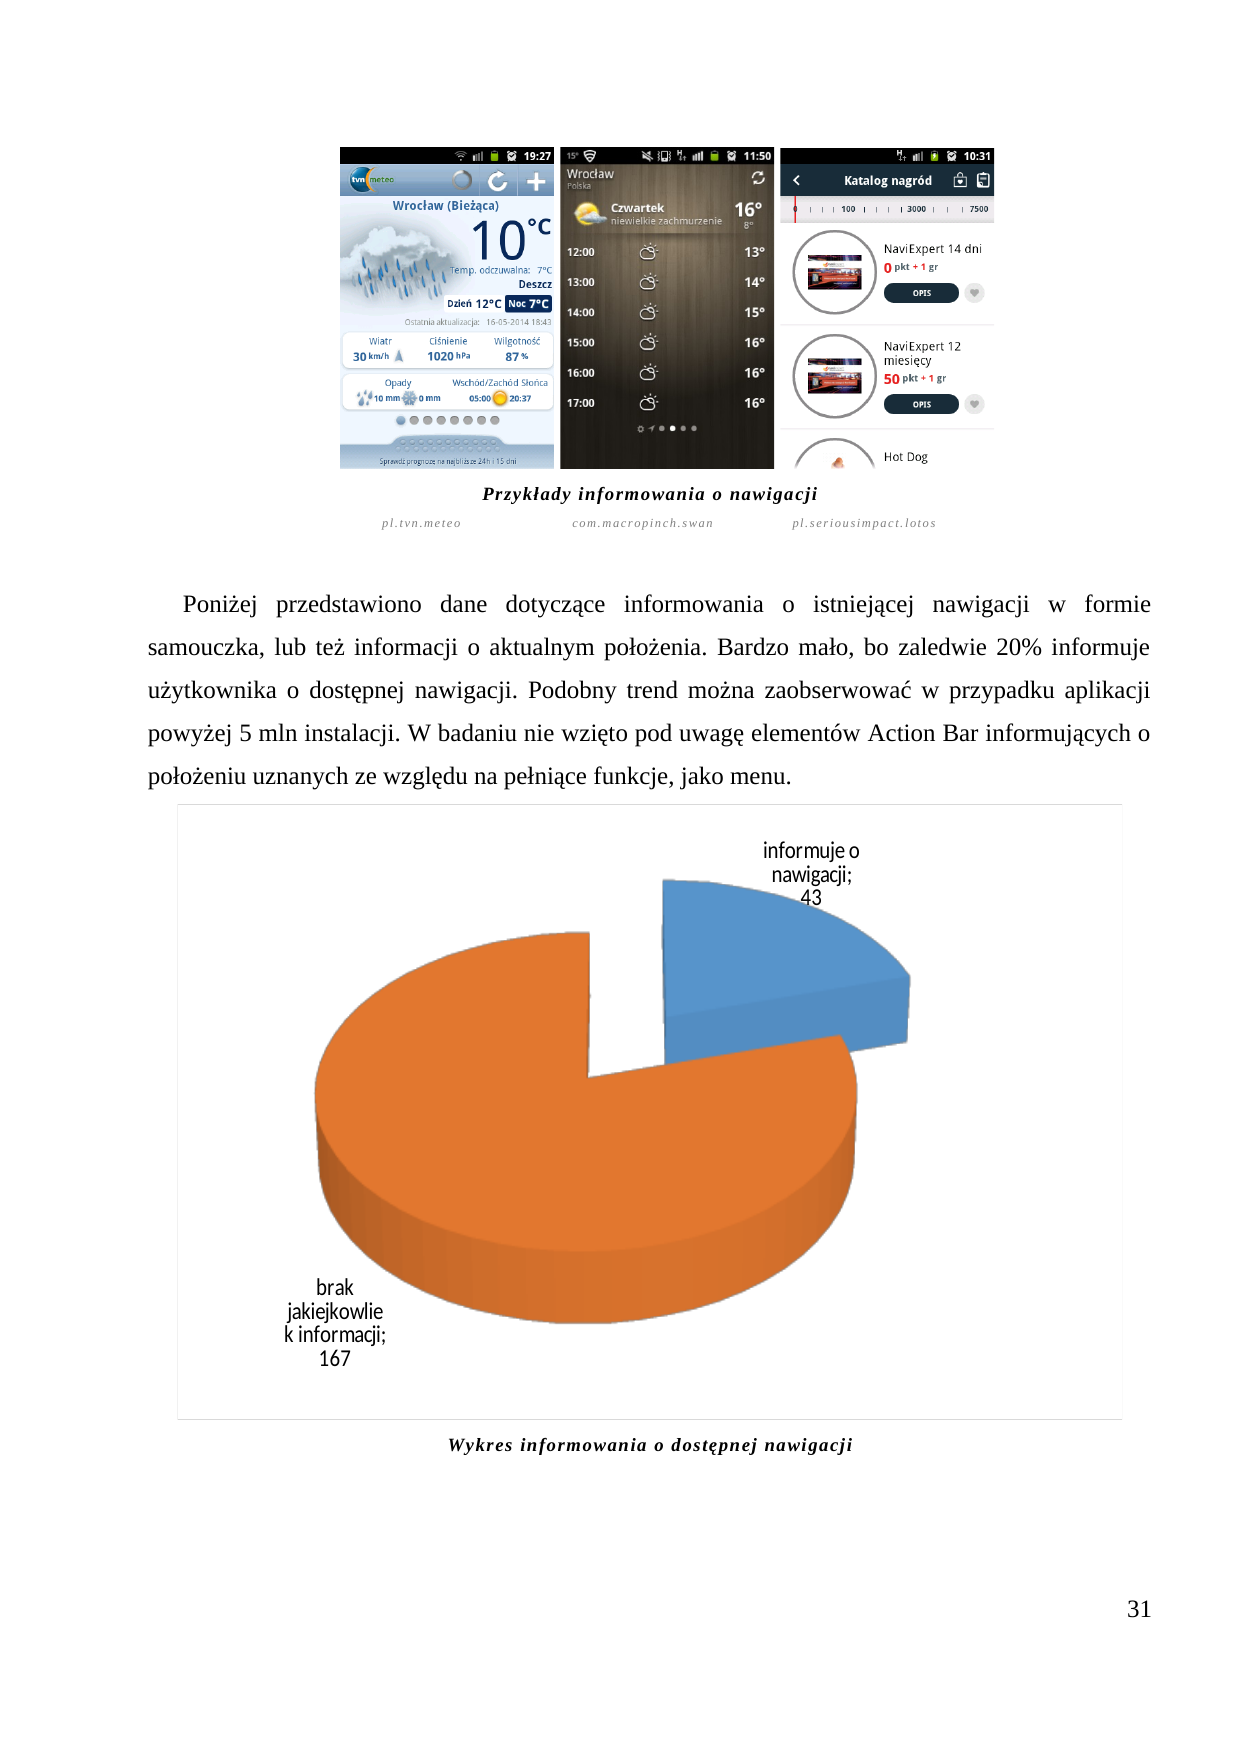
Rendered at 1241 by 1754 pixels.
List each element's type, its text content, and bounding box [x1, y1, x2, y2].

subtitle Przykłady informowania o nawigacji [148, 483, 1152, 505]
subtitle Wykres informowania o dostępnej nawigacji [148, 1434, 1152, 1455]
picture [560, 147, 775, 469]
text Poniżej przedstawiono dane dotyczące informowania o istniejącej nawigacji w formie samouczka, lub też informacji o aktualnym położenia. Bardzo mało, bo zaledwie 20% informuje użytkownika o dostępnej nawigacji. Podobny trend można zaobserwować w przypadku aplikacji powyżej 5 mln instalacji. W badaniu nie wzięto pod uwagę elementów Action Bar informujących o położeniu uznanych ze względu na pełniące funkcje, jako menu. [148, 589, 1152, 790]
picture [340, 147, 554, 469]
table_header pl.seriousimpact.lotos [753, 516, 975, 546]
table_header com.macropinch.swan [532, 516, 753, 546]
table_header pl.tvn.meteo [310, 516, 532, 546]
picture [780, 148, 995, 469]
